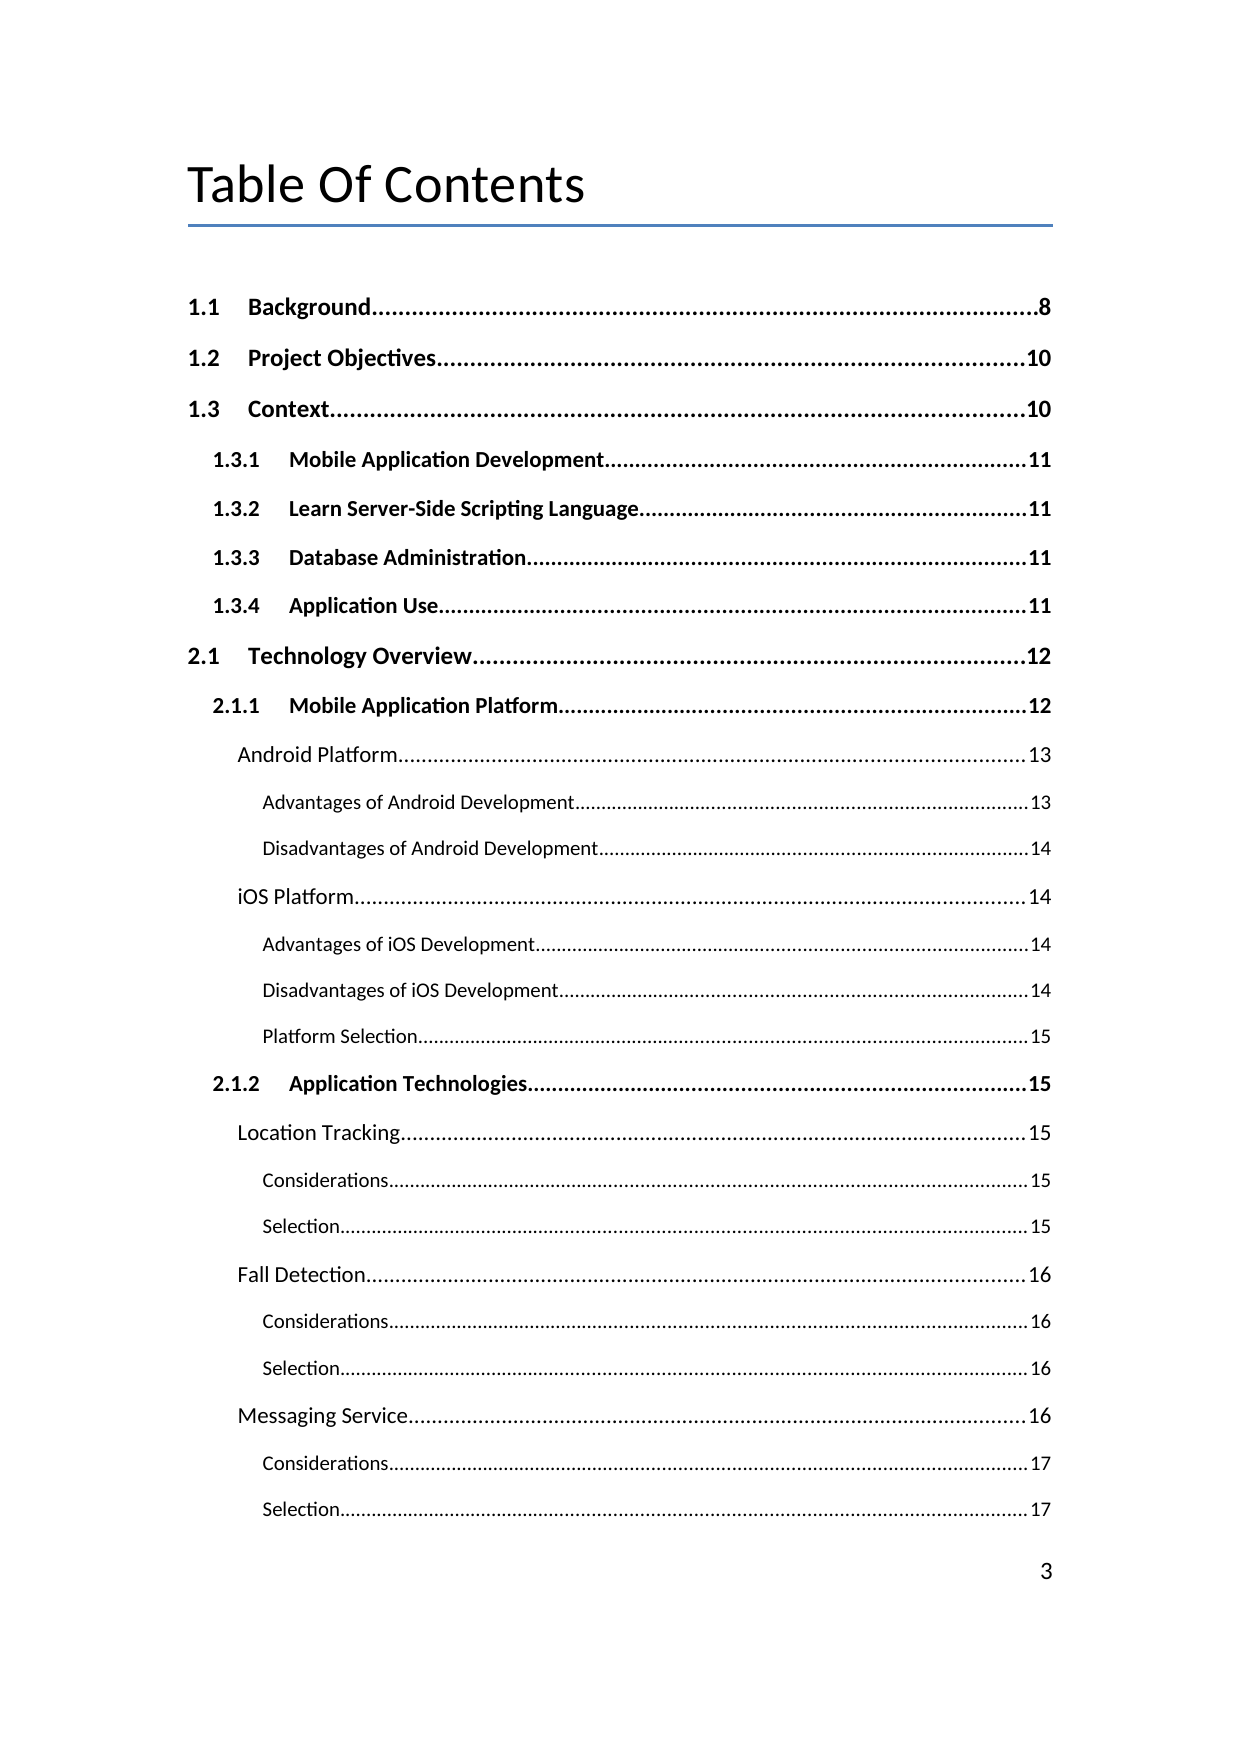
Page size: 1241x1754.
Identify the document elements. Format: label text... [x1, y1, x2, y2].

text 2.1.1 Mobile Application Platform 12 [212, 692, 1053, 720]
text Android Platform 13 [237, 741, 1053, 768]
text Advantages of iOS Development 14 [262, 931, 1053, 956]
text Considerations 15 [262, 1167, 1053, 1193]
text Disadvantages of iOS Development 14 [262, 977, 1053, 1002]
text 1.1 Background 8 [187, 291, 1053, 321]
text iOS Platform 14 [237, 882, 1053, 910]
text Messaging Service 16 [237, 1401, 1053, 1429]
text 1.3.4 Application Use 11 [212, 591, 1053, 619]
text Selection 15 [262, 1213, 1053, 1239]
title Table Of Contents [187, 150, 1053, 227]
text 1.3.1 Mobile Application Development 11 [212, 445, 1053, 473]
text Selection 16 [262, 1355, 1053, 1380]
text 1.2 Project Objectives 10 [187, 342, 1053, 373]
text Platform Selection 15 [262, 1023, 1053, 1049]
text Considerations 16 [262, 1308, 1053, 1334]
text 1.3.3 Database Administration 11 [212, 543, 1053, 571]
text Fall Detection 16 [237, 1260, 1053, 1288]
text 2.1.2 Application Technologies 15 [212, 1069, 1053, 1097]
text Selection 17 [262, 1496, 1053, 1522]
text Location Tracking 15 [237, 1118, 1053, 1146]
text 2.1 Technology Overview 12 [187, 640, 1053, 671]
text Advantages of Android Development 13 [262, 789, 1053, 815]
text Disadvantages of Android Development 14 [262, 836, 1053, 861]
text Considerations 17 [262, 1450, 1053, 1475]
text 1.3 Context 10 [187, 393, 1053, 424]
text 1.3.2 Learn Server-Side Scripting Language 11 [212, 494, 1053, 522]
